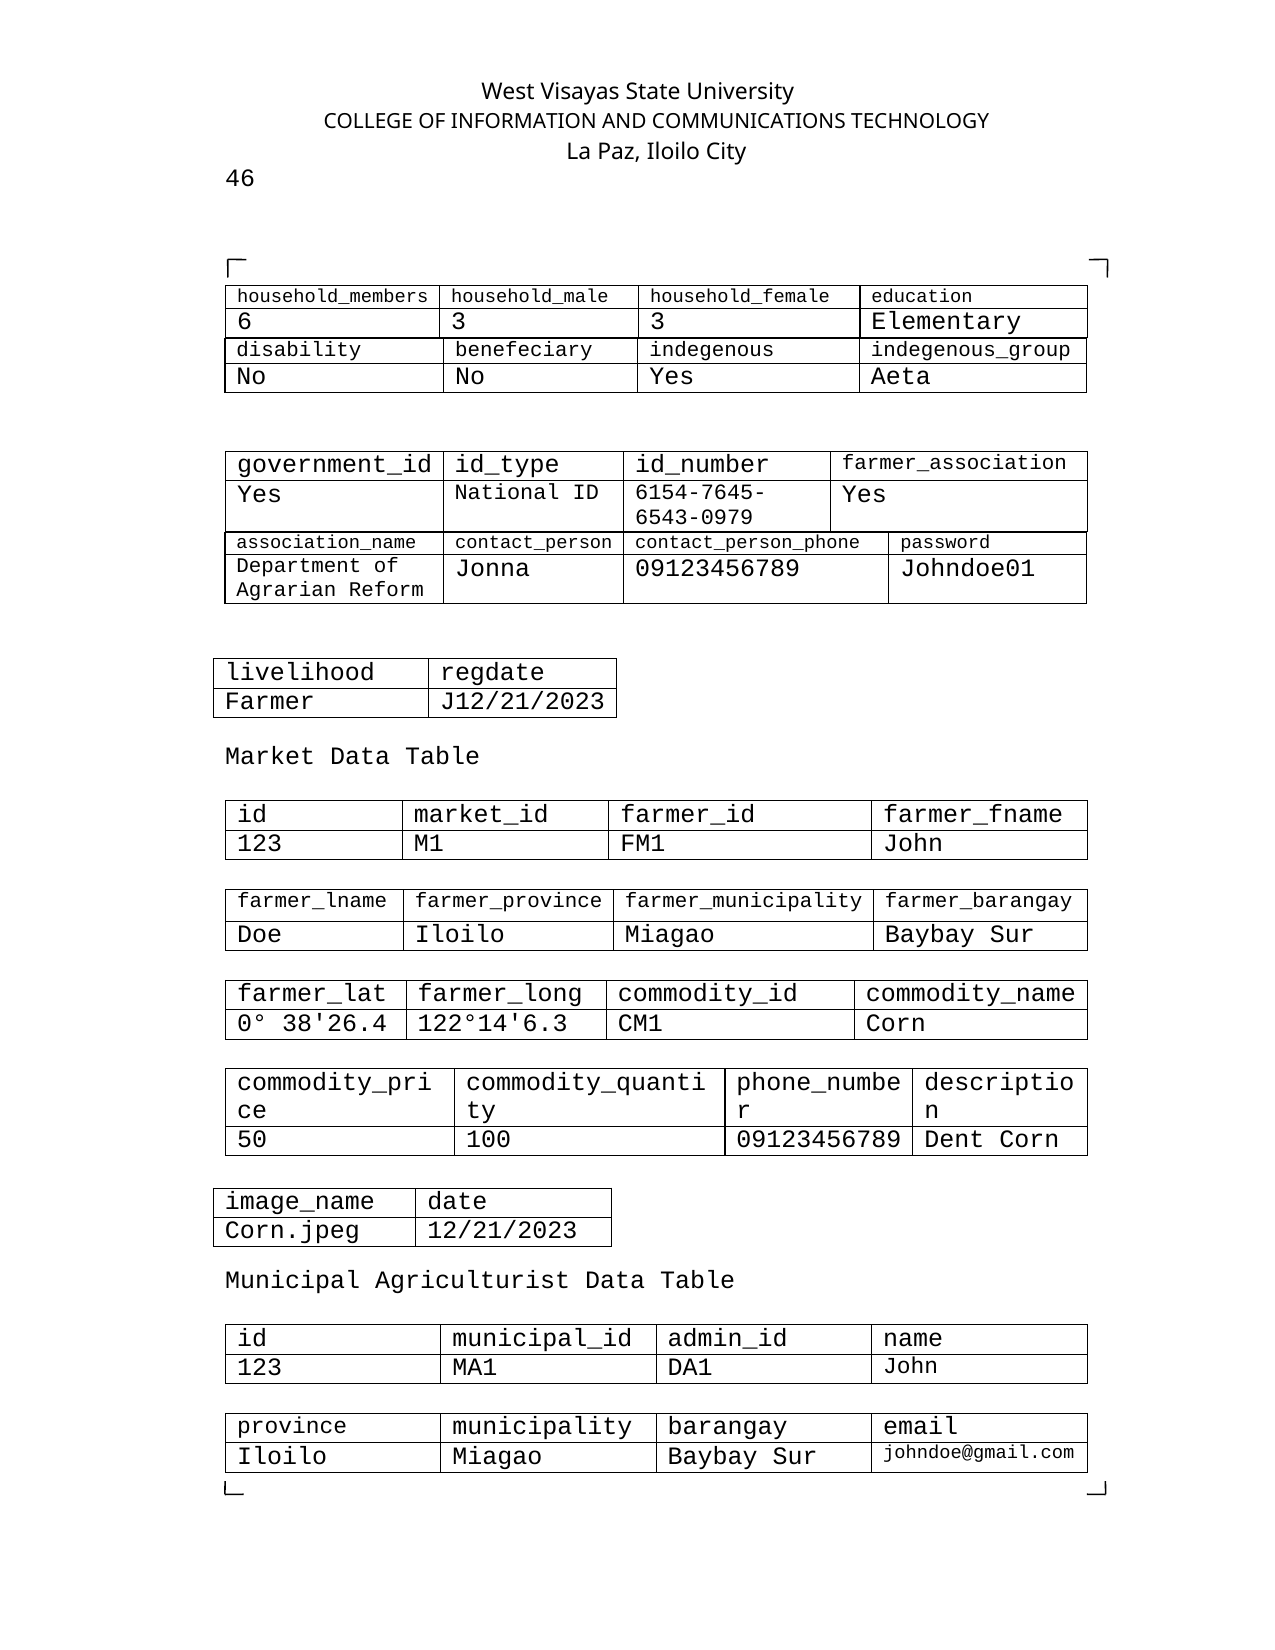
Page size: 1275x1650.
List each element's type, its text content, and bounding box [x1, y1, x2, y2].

table_cell J12/21/2023 [429, 689, 616, 717]
table_header household_members [226, 286, 439, 308]
table_cell 12/21/2023 [416, 1218, 611, 1246]
table_cell Yes [638, 364, 859, 392]
table_cell Corn.jpeg [214, 1218, 415, 1246]
table_cell DA1 [657, 1355, 871, 1383]
table_cell Iloilo [404, 922, 613, 950]
table_header phone_number [726, 1069, 912, 1126]
table_header farmer_lname [226, 890, 403, 921]
table_header indegenous [638, 339, 859, 363]
table_cell No [444, 364, 637, 392]
table_cell Farmer [214, 689, 428, 717]
table_cell Aeta [860, 364, 1086, 392]
text Market Data Table [225, 743, 1087, 772]
table_cell No [226, 364, 443, 392]
table_header email [872, 1414, 1087, 1442]
table_header contact_person_phone [624, 533, 888, 554]
table_cell 3 [639, 309, 859, 337]
table_cell 50 [226, 1127, 454, 1155]
table_header disability [226, 339, 443, 363]
table_cell 6 [226, 309, 439, 337]
table_cell 123 [226, 1355, 440, 1383]
table_header farmer_long [407, 981, 606, 1009]
text Municipal Agriculturist Data Table [225, 1268, 1087, 1296]
table_header farmer_id [609, 801, 871, 829]
table_header household_male [440, 286, 638, 308]
table_cell 6154-7645-6543-0979 [624, 481, 830, 531]
table_cell M1 [403, 831, 608, 859]
table_cell 3 [440, 309, 638, 337]
table_header farmer_barangay [874, 890, 1087, 921]
table_cell Baybay Sur [874, 922, 1087, 950]
table_header farmer_municipality [614, 890, 873, 921]
table_cell johndoe@gmail.com [872, 1443, 1087, 1472]
table_header commodity_name [855, 981, 1087, 1009]
table_cell John [872, 831, 1087, 859]
table_cell 09123456789 [624, 555, 888, 602]
table_header indegenous_group [860, 339, 1086, 363]
table_cell Baybay Sur [657, 1443, 871, 1472]
table_header municipality [441, 1414, 656, 1442]
table_header livelihood [214, 659, 428, 687]
table_header id_type [444, 452, 623, 480]
table_header name [872, 1325, 1087, 1354]
table_cell 09123456789 [726, 1127, 912, 1155]
table_cell Yes [831, 481, 1087, 531]
table_header id [226, 1325, 440, 1354]
table_header province [226, 1414, 440, 1442]
table_header household_female [639, 286, 859, 308]
table_header government_id [226, 452, 443, 480]
table_cell Jonna [444, 555, 623, 602]
table_header commodity_id [607, 981, 854, 1009]
table_header farmer_fname [872, 801, 1087, 829]
table_cell Department of Agrarian Reform [226, 555, 443, 602]
table_header commodity_quantity [455, 1069, 724, 1126]
table_cell 123 [226, 831, 402, 859]
table_cell MA1 [441, 1355, 656, 1383]
table_header farmer_province [404, 890, 613, 921]
table_cell Miagao [614, 922, 873, 950]
table_header regdate [429, 659, 616, 687]
table_header municipal_id [441, 1325, 656, 1354]
table_cell John [872, 1355, 1087, 1383]
table_cell 0° 38'26.4 [226, 1010, 406, 1038]
table_header benefeciary [444, 339, 637, 363]
table_cell Corn [855, 1010, 1087, 1038]
table_header commodity_price [226, 1069, 454, 1126]
table_header id [226, 801, 402, 829]
table_header contact_person [444, 533, 623, 554]
table_cell National ID [444, 481, 623, 531]
table_header farmer_association [831, 452, 1087, 480]
table_cell Miagao [441, 1443, 656, 1472]
table_header password [889, 533, 1086, 554]
table_cell Doe [226, 922, 403, 950]
table_cell Iloilo [226, 1443, 440, 1472]
table_cell Dent Corn [913, 1127, 1087, 1155]
table_cell CM1 [607, 1010, 854, 1038]
table_cell Johndoe01 [889, 555, 1086, 602]
table_cell 100 [455, 1127, 724, 1155]
table_cell Elementary [861, 309, 1087, 337]
table_header date [416, 1189, 611, 1217]
table_cell 122°14'6.3 [407, 1010, 606, 1038]
table_cell FM1 [609, 831, 871, 859]
table_header barangay [657, 1414, 871, 1442]
table_header image_name [214, 1189, 415, 1217]
table_header description [913, 1069, 1087, 1126]
table_header market_id [403, 801, 608, 829]
table_header association_name [226, 533, 443, 554]
table_header farmer_lat [226, 981, 406, 1009]
table_header education [861, 286, 1087, 308]
table_header id_number [624, 452, 830, 480]
table_cell Yes [226, 481, 443, 531]
table_header admin_id [657, 1325, 871, 1354]
